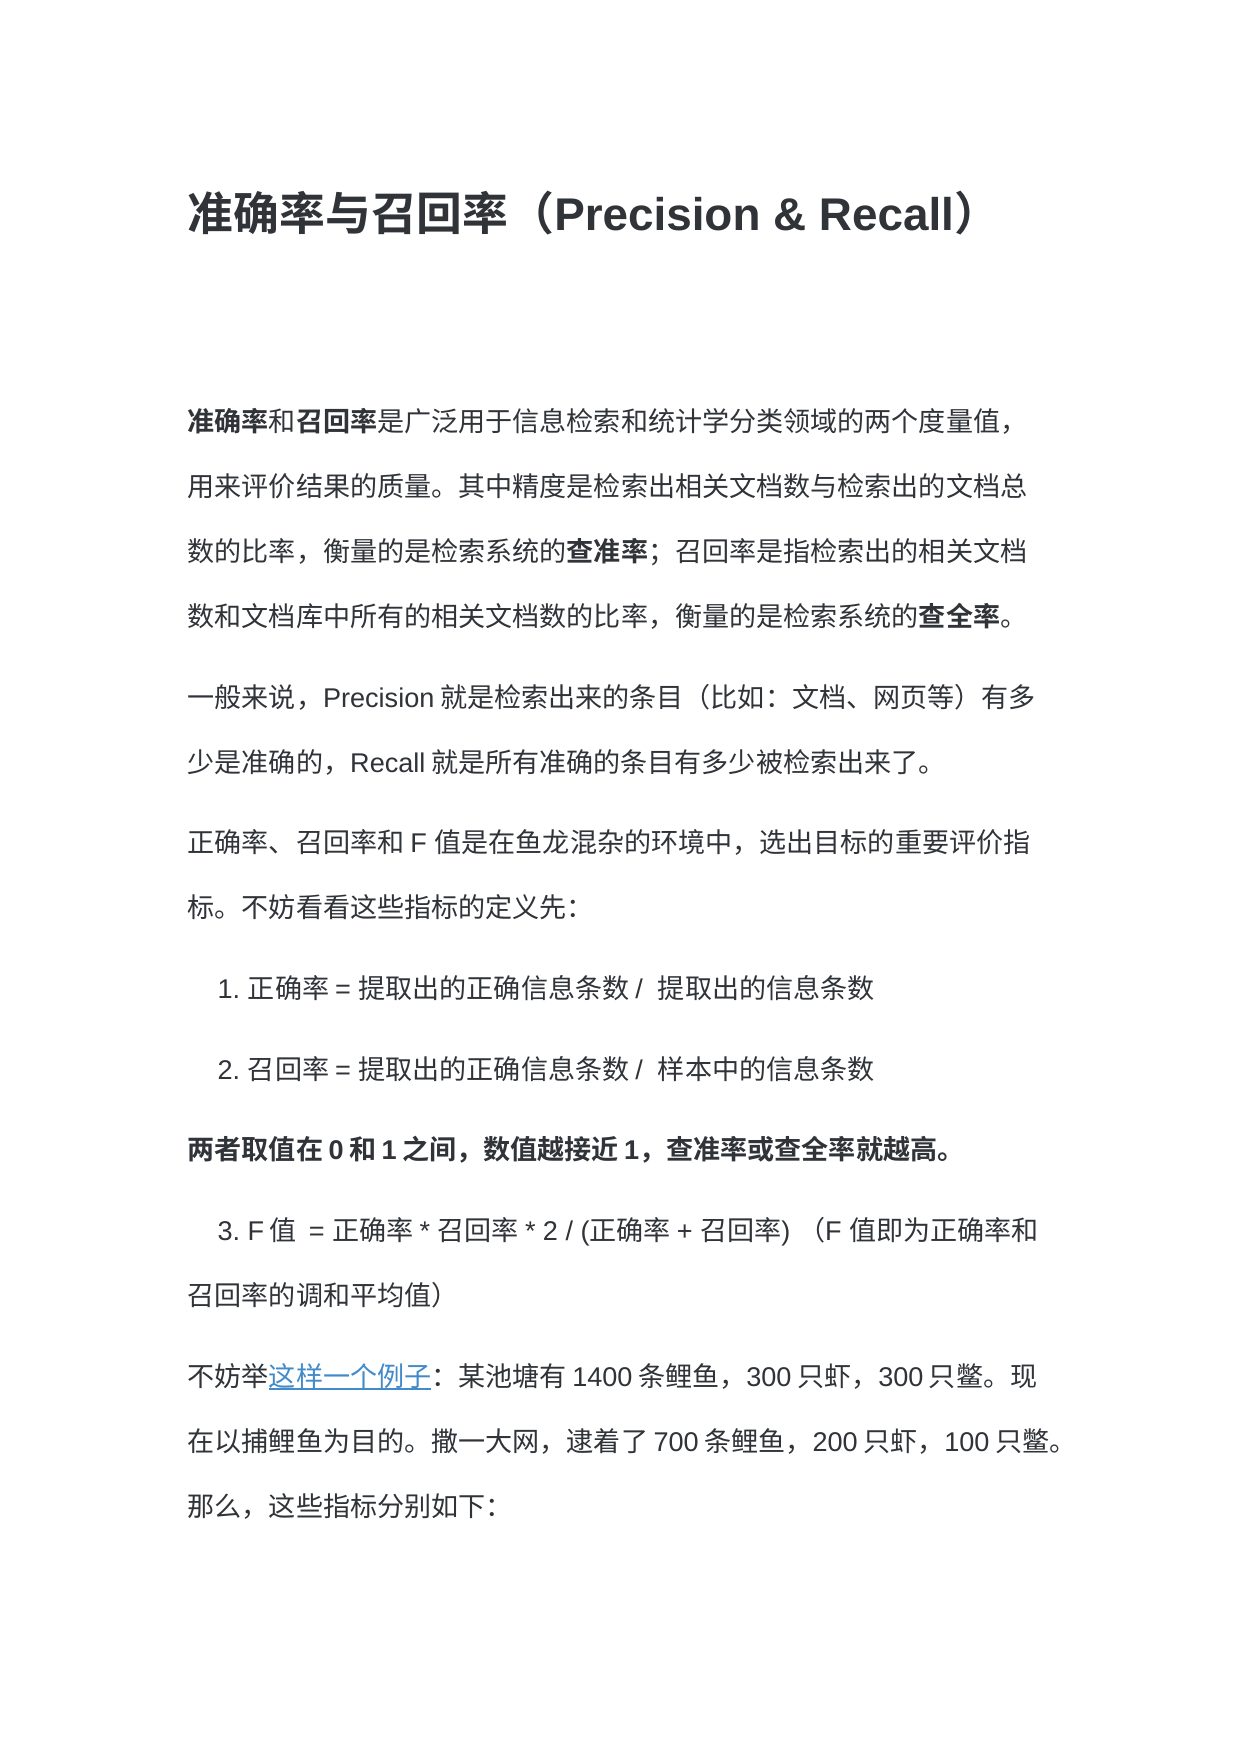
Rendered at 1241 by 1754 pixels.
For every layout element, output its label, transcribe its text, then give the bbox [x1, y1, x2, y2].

text 3. F值 = 正确率 * 召回率 * 2 / (正确率 + 召回率) （F 值即为正确率和召回率的调和平均值） [187, 1196, 1053, 1326]
text 一般来说，Precision就是检索出来的条目（比如：文档、网页等）有多少是准确的，Recall就是所有准确的条目有多少被检索出来了。 [187, 663, 1053, 793]
text 正确率、召回率和 F 值是在鱼龙混杂的环境中，选出目标的重要评价指标。不妨看看这些指标的定义先： [187, 809, 1053, 939]
text 不妨举这样一个例子：某池塘有1400条鲤鱼，300只虾，300只鳖。现在以捕鲤鱼为目的。撒一大网，逮着了700条鲤鱼，200只虾，100只鳖。那么，这些指标分别如下： [187, 1342, 1053, 1537]
text 两者取值在0和1之间，数值越接近1，查准率或查全率就越高。 [187, 1116, 1053, 1181]
text 准确率和召回率是广泛用于信息检索和统计学分类领域的两个度量值，用来评价结果的质量。其中精度是检索出相关文档数与检索出的文档总数的比率，衡量的是检索系统的查准率；召回率是指检索出的相关文档数和文档库中所有的相关文档数的比率，衡量的是检索系统的查全率。 [187, 387, 1053, 647]
subtitle 准确率与召回率（Precision & Recall） [187, 162, 1053, 259]
text 2. 召回率 = 提取出的正确信息条数 / 样本中的信息条数 [187, 1035, 1053, 1100]
text 1. 正确率 = 提取出的正确信息条数 / 提取出的信息条数 [187, 954, 1053, 1019]
